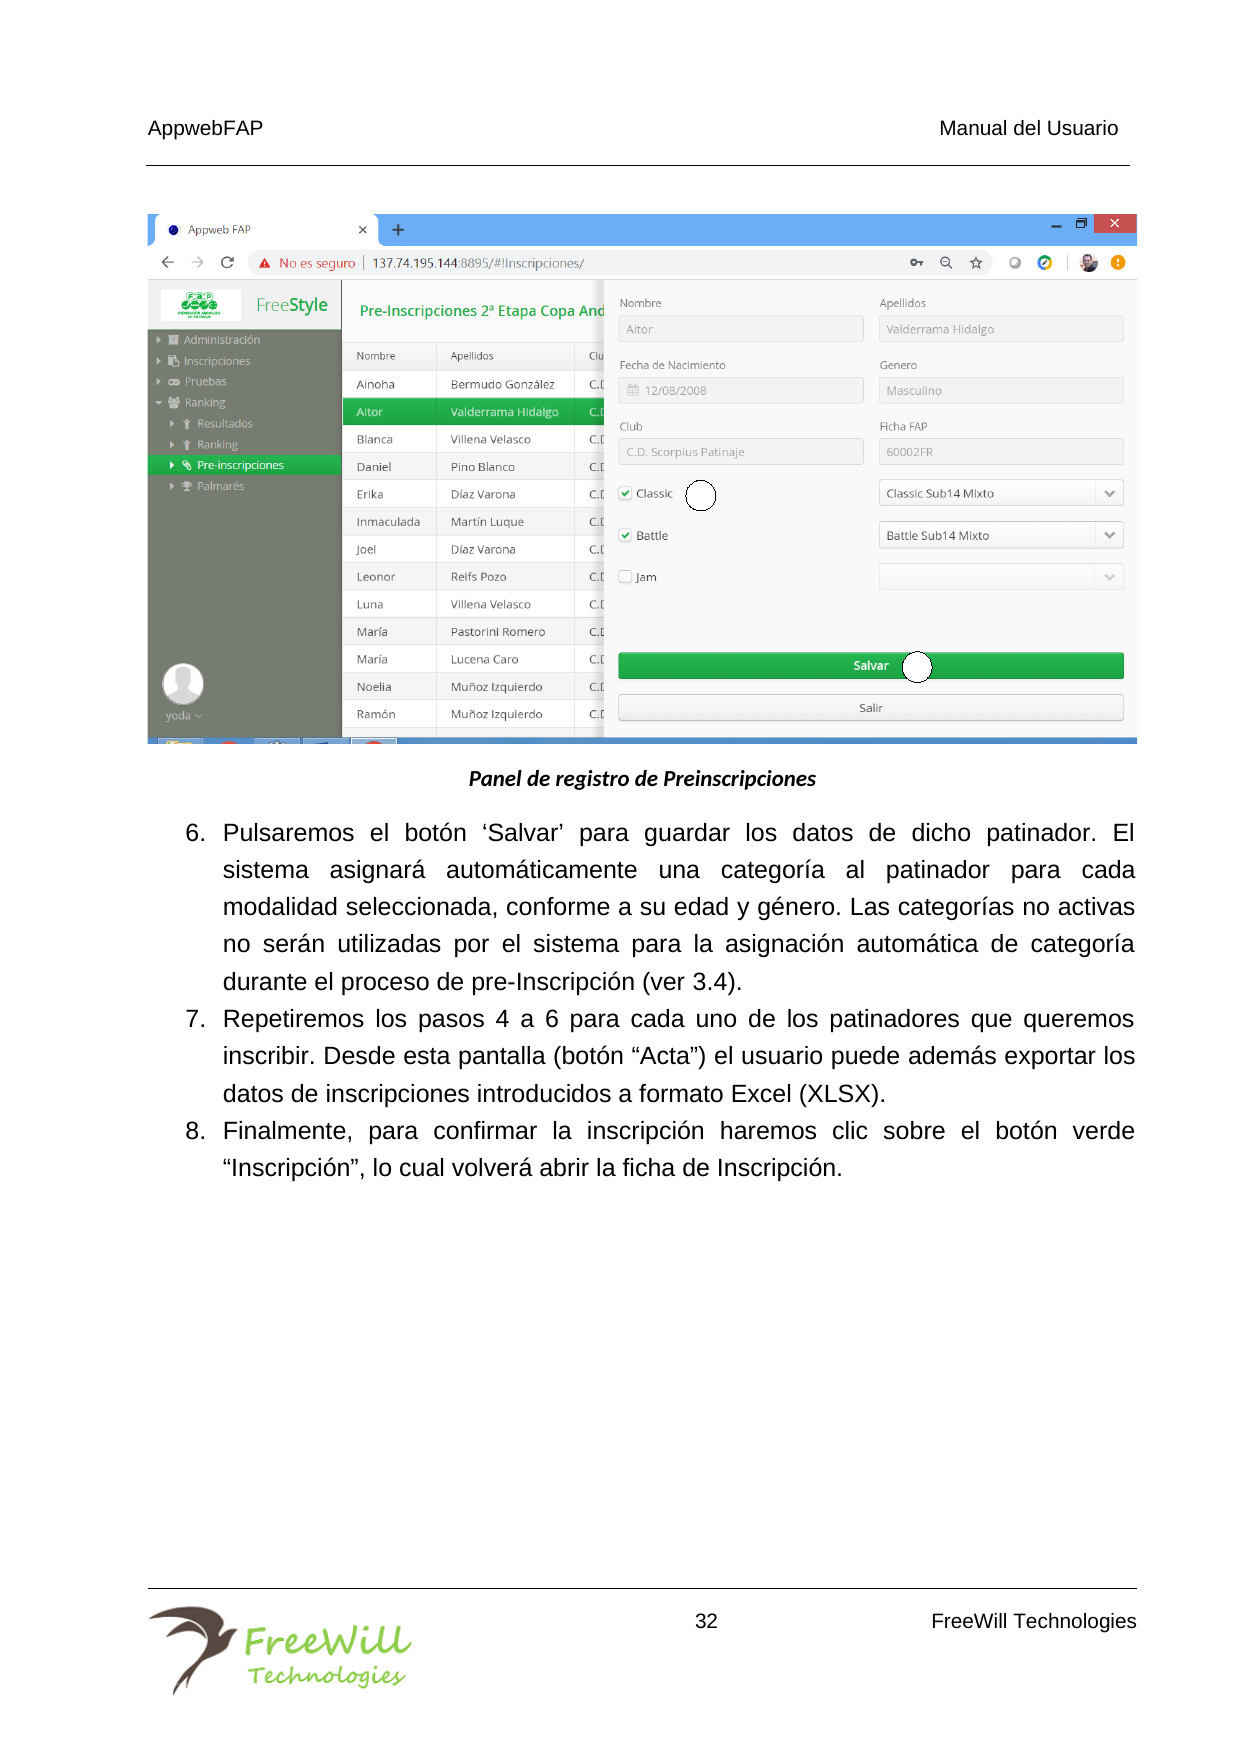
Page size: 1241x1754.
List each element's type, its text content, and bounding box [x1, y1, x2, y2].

list Repetiremos los pasos 4 a 6 para cada uno de los patinadores que queremos inscribir. Desde esta pantalla (botón “Acta”) el usuario puede además exportar los datos de inscripciones introducidos a formato Excel (XLSX). [185, 1004, 1137, 1107]
text Panel de registro de Preinscripciones [148, 764, 1137, 792]
list Finalmente, para confirmar la inscripción haremos clic sobre el botón verde “Inscripción”, lo cual volverá abrir la ficha de Inscripción. [185, 1116, 1137, 1182]
picture [146, 1598, 418, 1701]
picture [147, 214, 1138, 744]
list Pulsaremos el botón ‘Salvar’ para guardar los datos de dicho patinador. El sistema asignará automáticamente una categoría al patinador para cada modalidad seleccionada, conforme a su edad y género. Las categorías no activas no serán utilizadas por el sistema para la asignación automática de categoría durante el proceso de pre-Inscripción (ver 3.4). [185, 817, 1137, 995]
